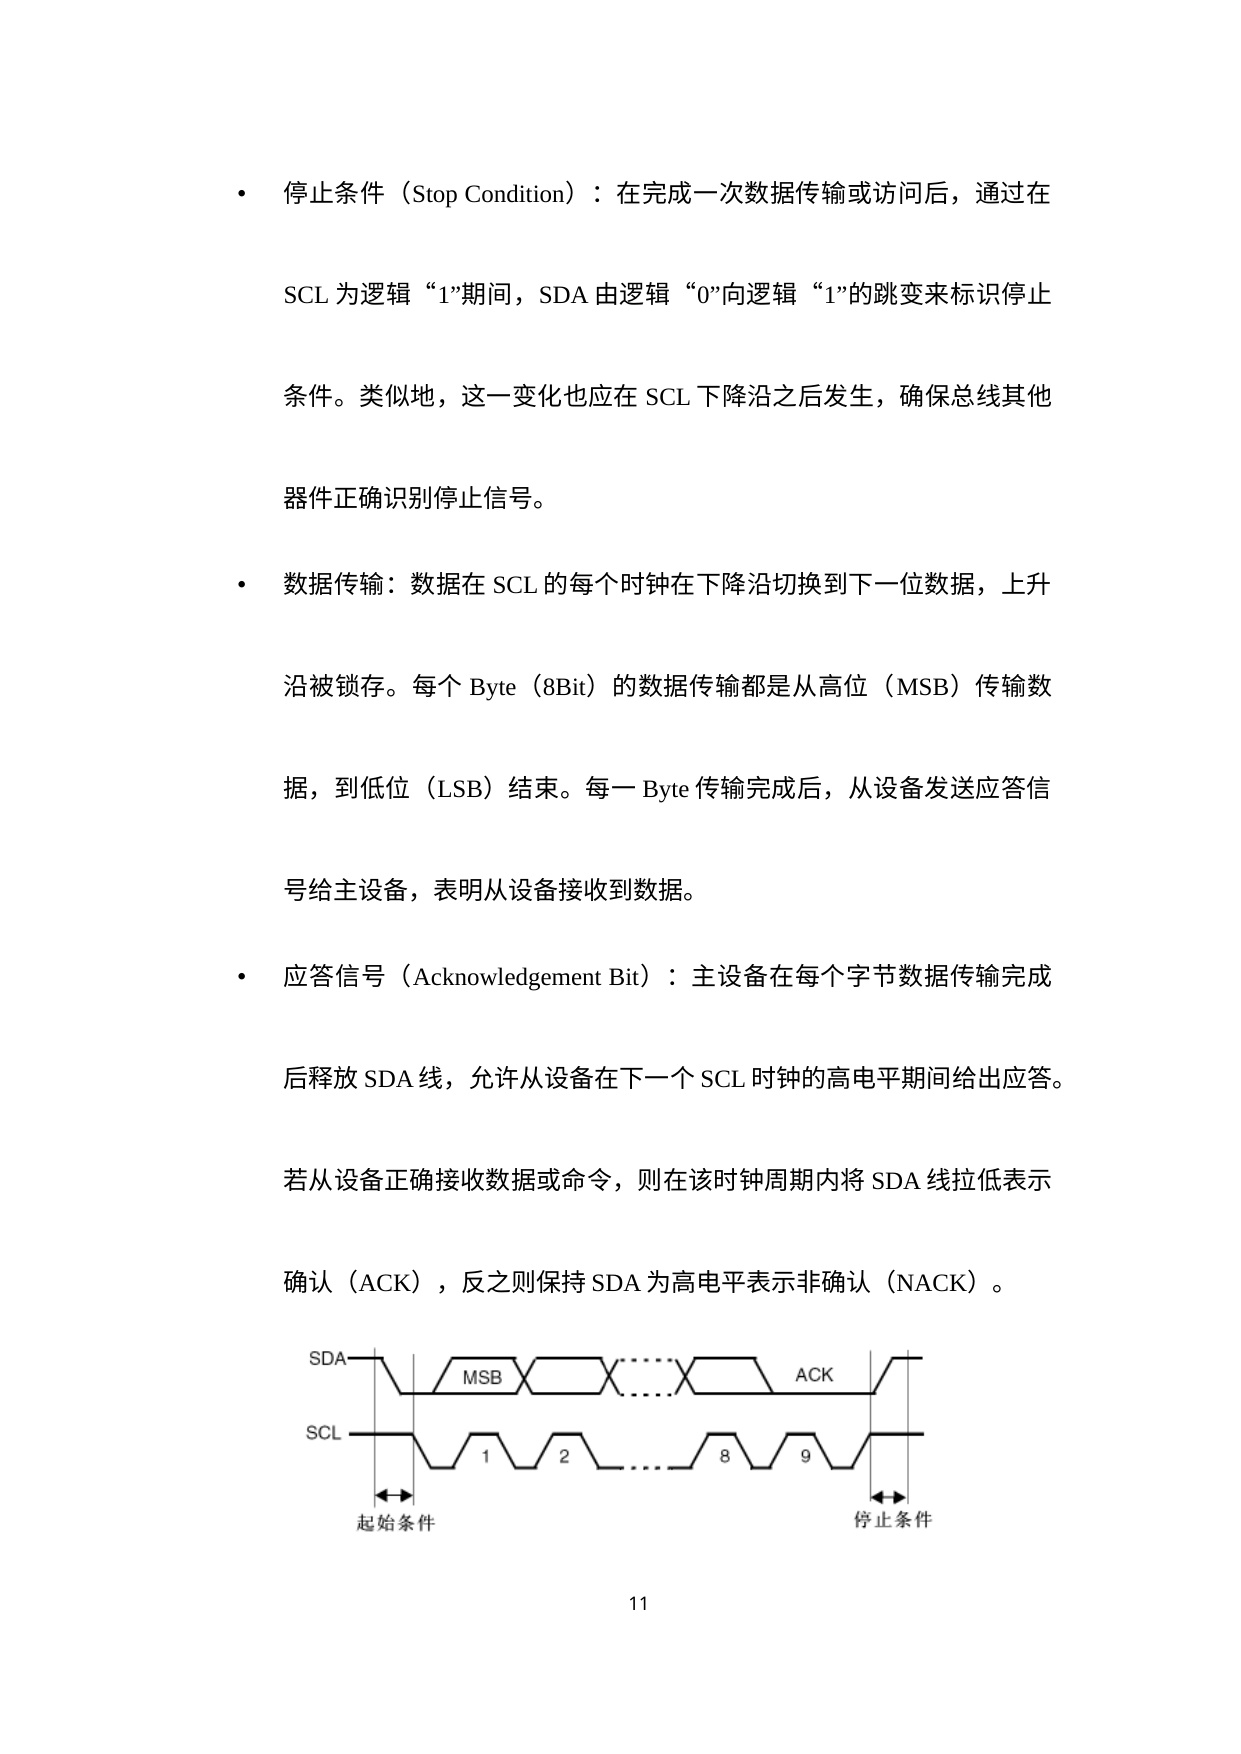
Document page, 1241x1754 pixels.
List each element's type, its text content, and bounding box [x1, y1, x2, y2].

picture [294, 1332, 947, 1538]
list 应答信号（Acknowledgement Bit）：主设备在每个字节数据传输完成后释放SDA线，允许从设备在下一个SCL时钟的高电平期间给出应答。若从设备正确接收数据或命令，则在该时钟周期内将SDA线拉低表示确认（ACK），反之则保持SDA为高电平表示非确认（NACK）。 [237, 941, 1053, 1314]
list 数据传输：数据在SCL的每个时钟在下降沿切换到下一位数据，上升沿被锁存。每个Byte（8Bit）的数据传输都是从高位（MSB）传输数据，到低位（LSB）结束。每一Byte传输完成后，从设备发送应答信号给主设备，表明从设备接收到数据。 [237, 549, 1053, 922]
list 停止条件（Stop Condition）：在完成一次数据传输或访问后，通过在SCL为逻辑“1”期间，SDA由逻辑“0”向逻辑“1”的跳变来标识停止条件。类似地，这一变化也应在SCL下降沿之后发生，确保总线其他器件正确识别停止信号。 [237, 157, 1053, 531]
